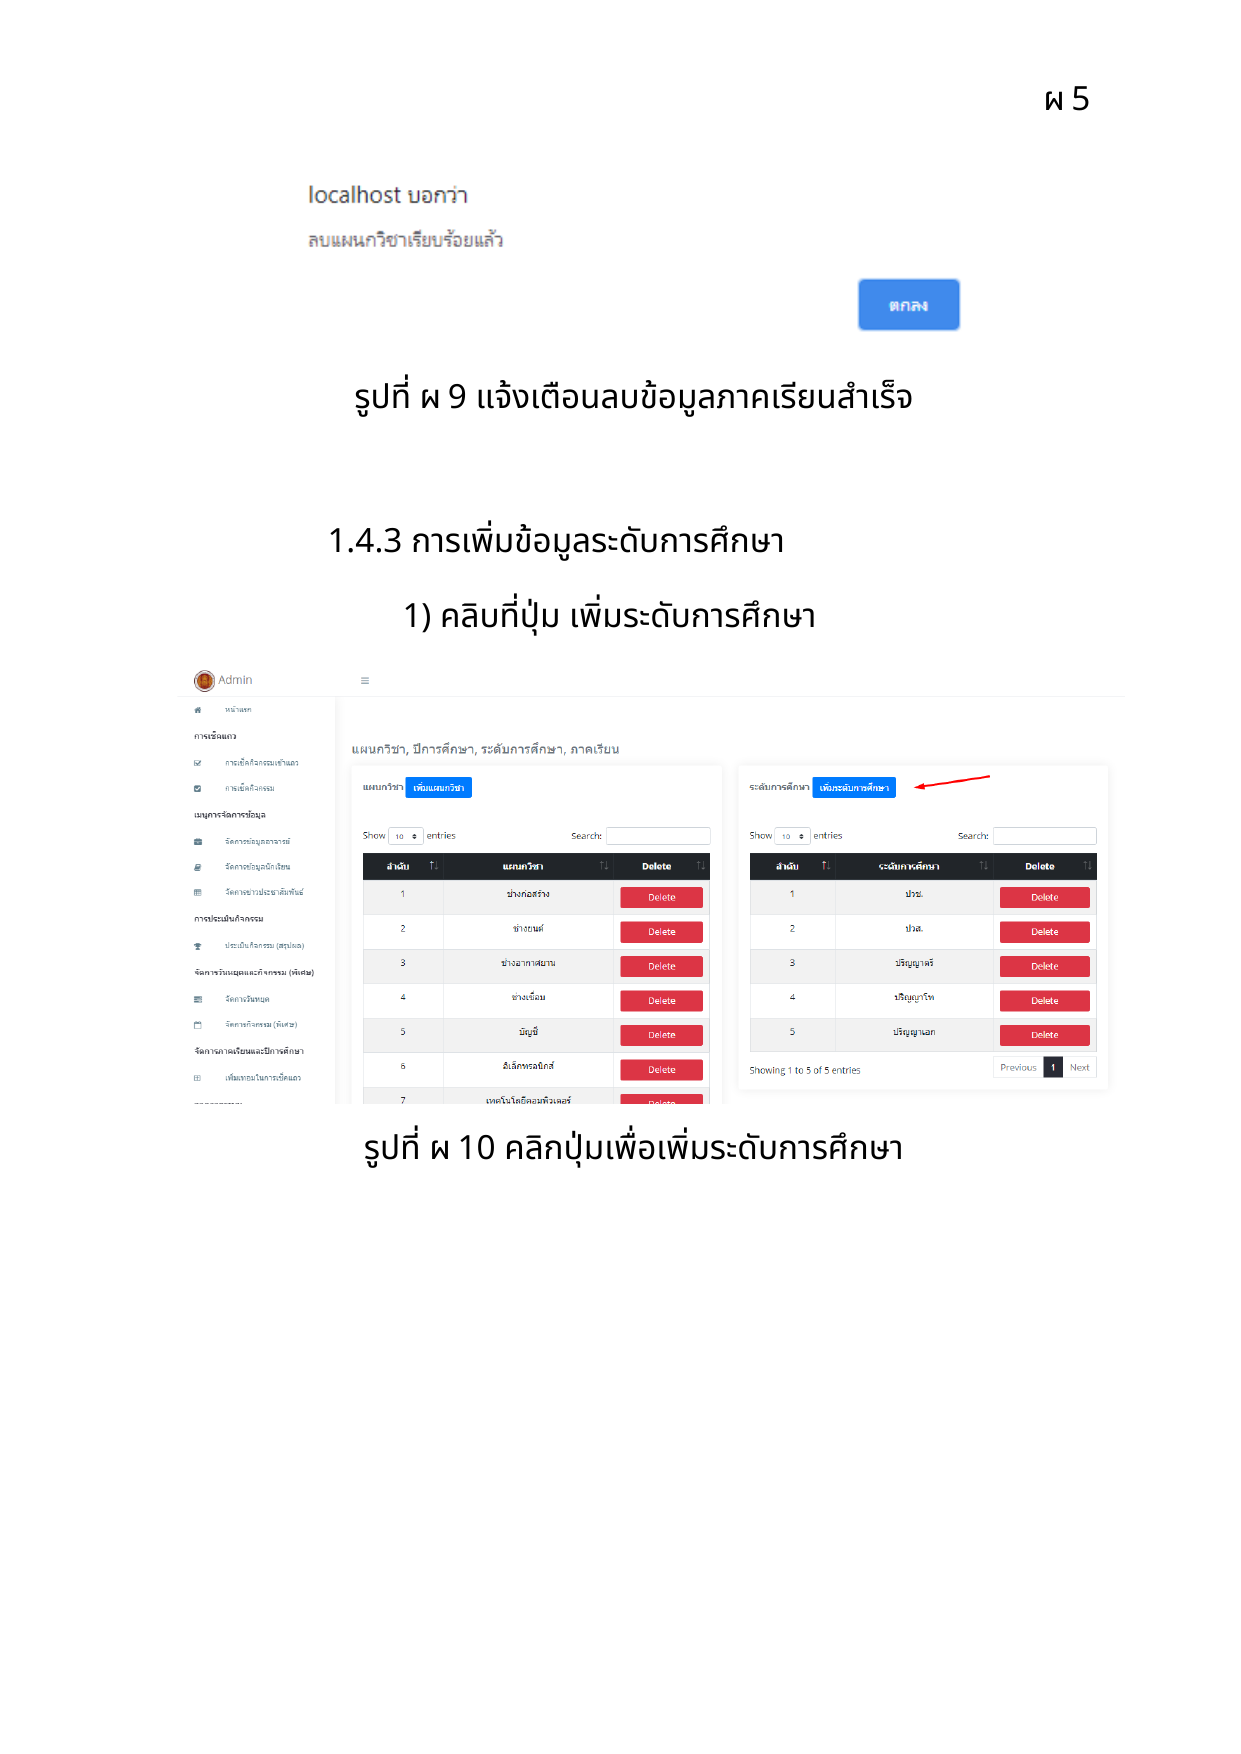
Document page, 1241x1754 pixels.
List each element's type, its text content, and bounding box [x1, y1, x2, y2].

picture [177, 666, 1125, 1104]
picture [285, 153, 983, 352]
text รูปที่ ผ9 แจ้งเตือนลบข้อมูลภาคเรียนสำเร็จ [177, 373, 1090, 423]
text 1.4.3 การเพิ่มข้อมูลระดับการศึกษา [177, 517, 1090, 567]
text รูปที่ ผ10 คลิกปุ่มเพื่อเพิ่มระดับการศึกษา [177, 1124, 1090, 1175]
text 1) คลิบที่ปุ่ม เพิ่มระดับการศึกษา [177, 591, 1090, 642]
